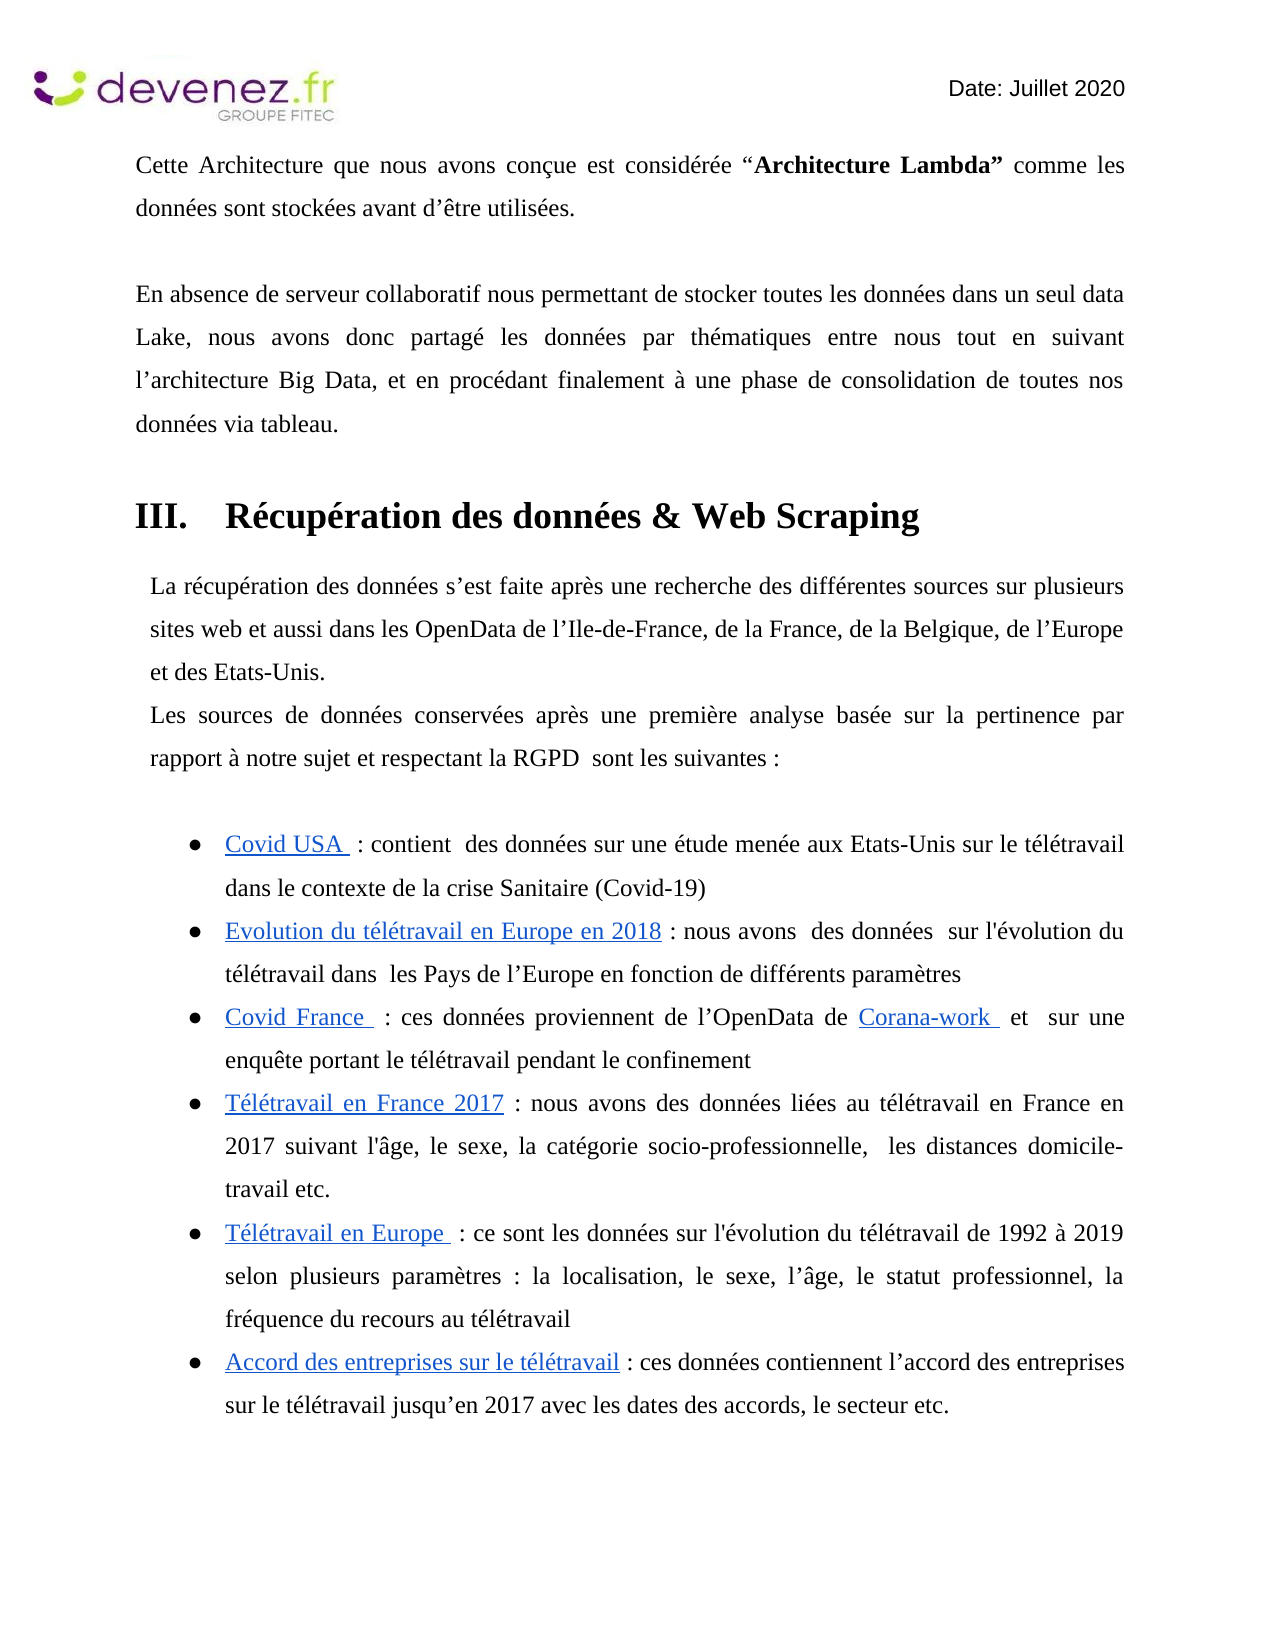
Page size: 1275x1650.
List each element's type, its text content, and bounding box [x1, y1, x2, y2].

picture [6, 55, 372, 130]
list Covid France : ces données proviennent de l’OpenData de Corana-work et sur une enquête portant le télétravail pendant le confinement [187, 1002, 1125, 1074]
list Télétravail en France 2017 : nous avons des données liées au télétravail en France en 2017 suivant l'âge, le sexe, la catégorie socio-professionnelle, les distances domicile-travail etc. [187, 1088, 1125, 1203]
list Télétravail en Europe : ce sont les données sur l'évolution du télétravail de 1992 à 2019 selon plusieurs paramètres : la localisation, le sexe, l’âge, le statut professionnel, la fréquence du recours au télétravail [187, 1218, 1125, 1333]
text Récupération des données & Web Scraping [187, 493, 1125, 537]
text Les sources de données conservées après une première analyse basée sur la pertinence par rapport à notre sujet et respectant la RGPD sont les suivantes : [150, 700, 1125, 772]
list Accord des entreprises sur le télétravail : ces données contiennent l’accord des entreprises sur le télétravail jusqu’en 2017 avec les dates des accords, le secteur etc. [187, 1347, 1125, 1419]
text La récupération des données s’est faite après une recherche des différentes sources sur plusieurs sites web et aussi dans les OpenData de l’Ile-de-France, de la France, de la Belgique, de l’Europe et des Etats-Unis. [150, 571, 1125, 686]
text En absence de serveur collaboratif nous permettant de stocker toutes les données dans un seul data Lake, nous avons donc partagé les données par thématiques entre nous tout en suivant l’architecture Big Data, et en procédant finalement à une phase de consolidation de toutes nos données via tableau. [135, 279, 1125, 437]
list Covid USA : contient des données sur une étude menée aux Etats-Unis sur le télétravail dans le contexte de la crise Sanitaire (Covid-19) [187, 829, 1125, 901]
text Cette Architecture que nous avons conçue est considérée “Architecture Lambda” comme les données sont stockées avant d’être utilisées. [135, 150, 1125, 222]
list Evolution du télétravail en Europe en 2018 : nous avons des données sur l'évolution du télétravail dans les Pays de l’Europe en fonction de différents paramètres [187, 916, 1125, 988]
